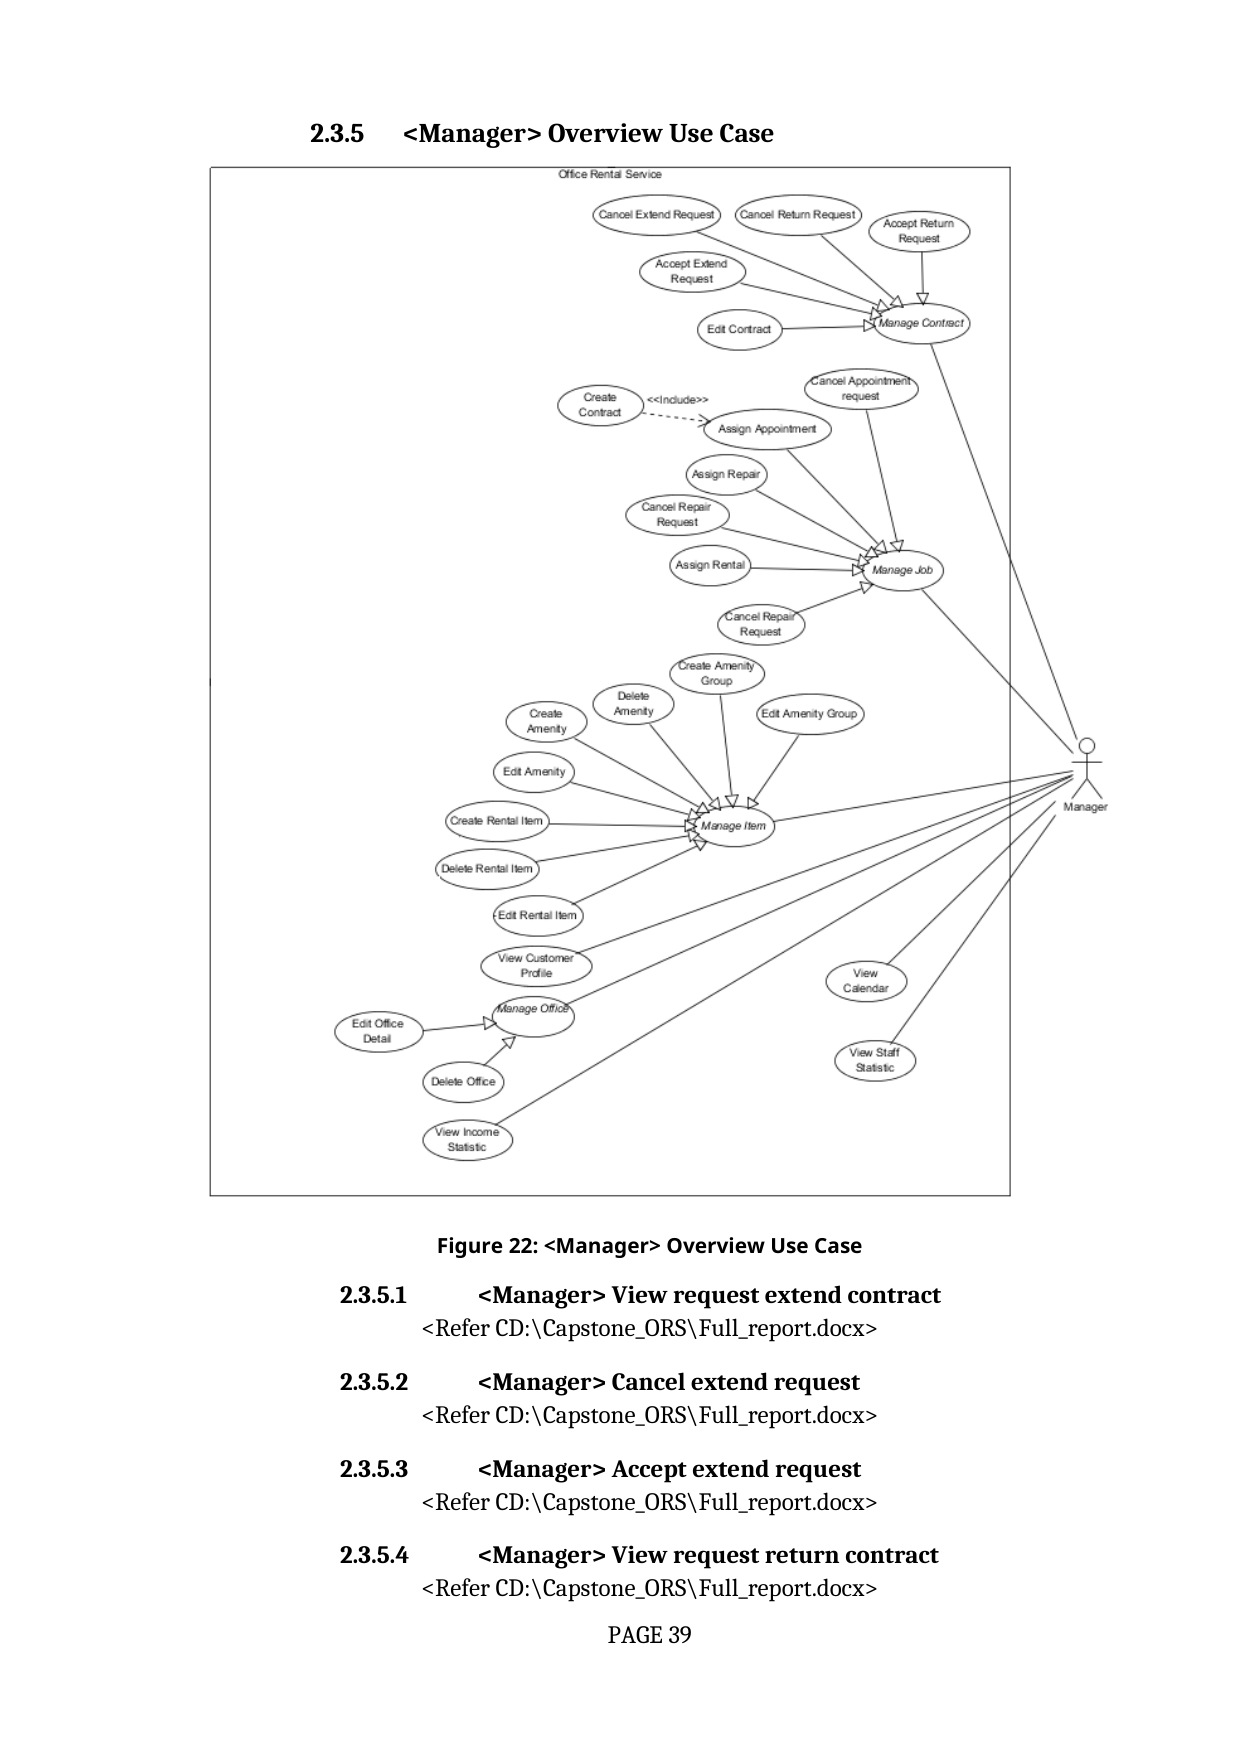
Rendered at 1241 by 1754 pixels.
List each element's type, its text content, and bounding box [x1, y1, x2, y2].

text <Refer CD:\Capstone_ORS\Full_report.docx> [177, 1401, 1122, 1429]
text <Refer CD:\Capstone_ORS\Full_report.docx> [177, 1314, 1122, 1342]
text <Refer CD:\Capstone_ORS\Full_report.docx> [177, 1574, 1122, 1603]
subtitle <Manager> View request return contract [340, 1541, 1122, 1570]
subtitle <Manager> Cancel extend request [340, 1368, 1122, 1396]
text <Refer CD:\Capstone_ORS\Full_report.docx> [177, 1487, 1122, 1516]
subtitle <Manager> Accept extend request [340, 1454, 1122, 1483]
subtitle <Manager> View request extend contract [340, 1281, 1122, 1309]
text Figure 22: <Manager> Overview Use Case [177, 1231, 1122, 1260]
subtitle <Manager> Overview Use Case [310, 118, 1122, 149]
picture [177, 153, 1123, 1228]
